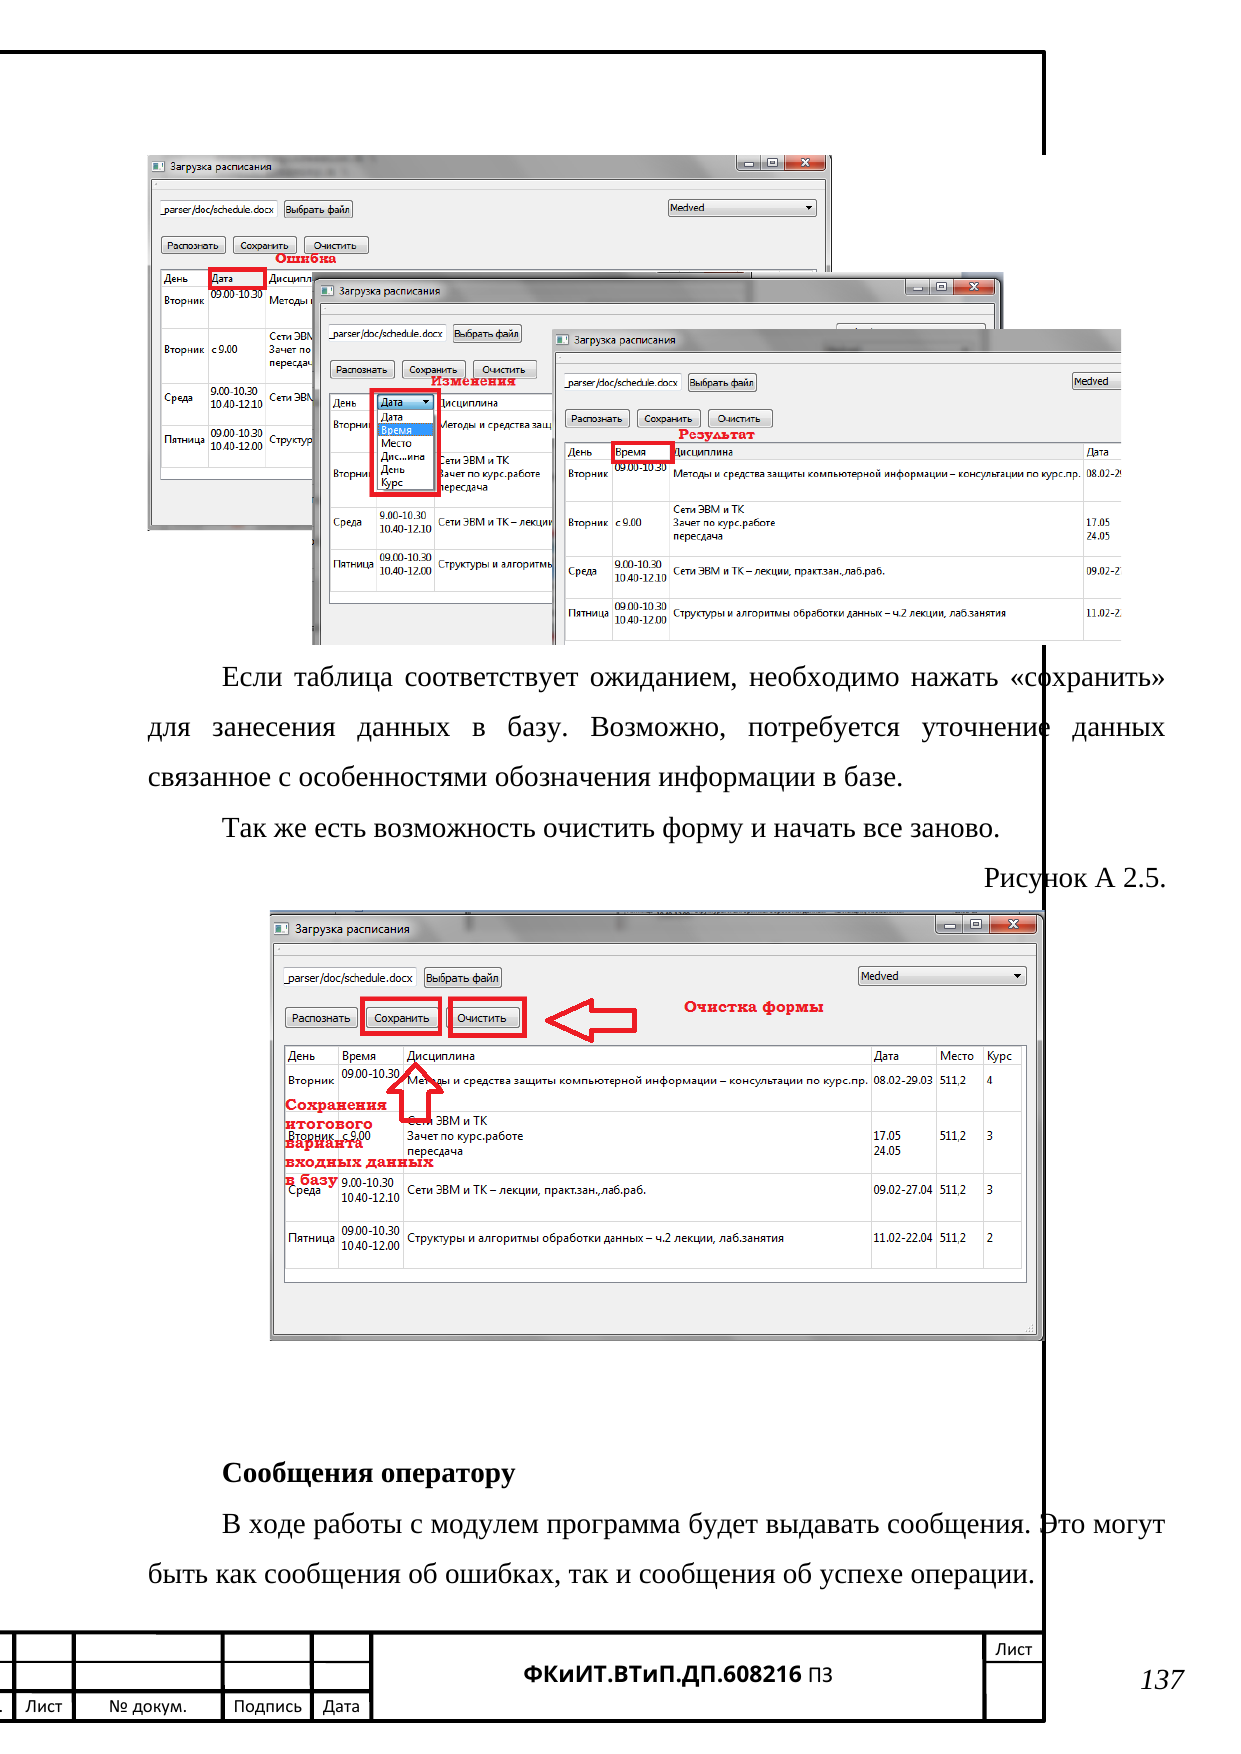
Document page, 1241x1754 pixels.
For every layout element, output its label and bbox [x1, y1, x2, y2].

picture [269, 910, 1045, 1341]
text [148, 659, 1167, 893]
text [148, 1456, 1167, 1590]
picture [147, 155, 1122, 645]
